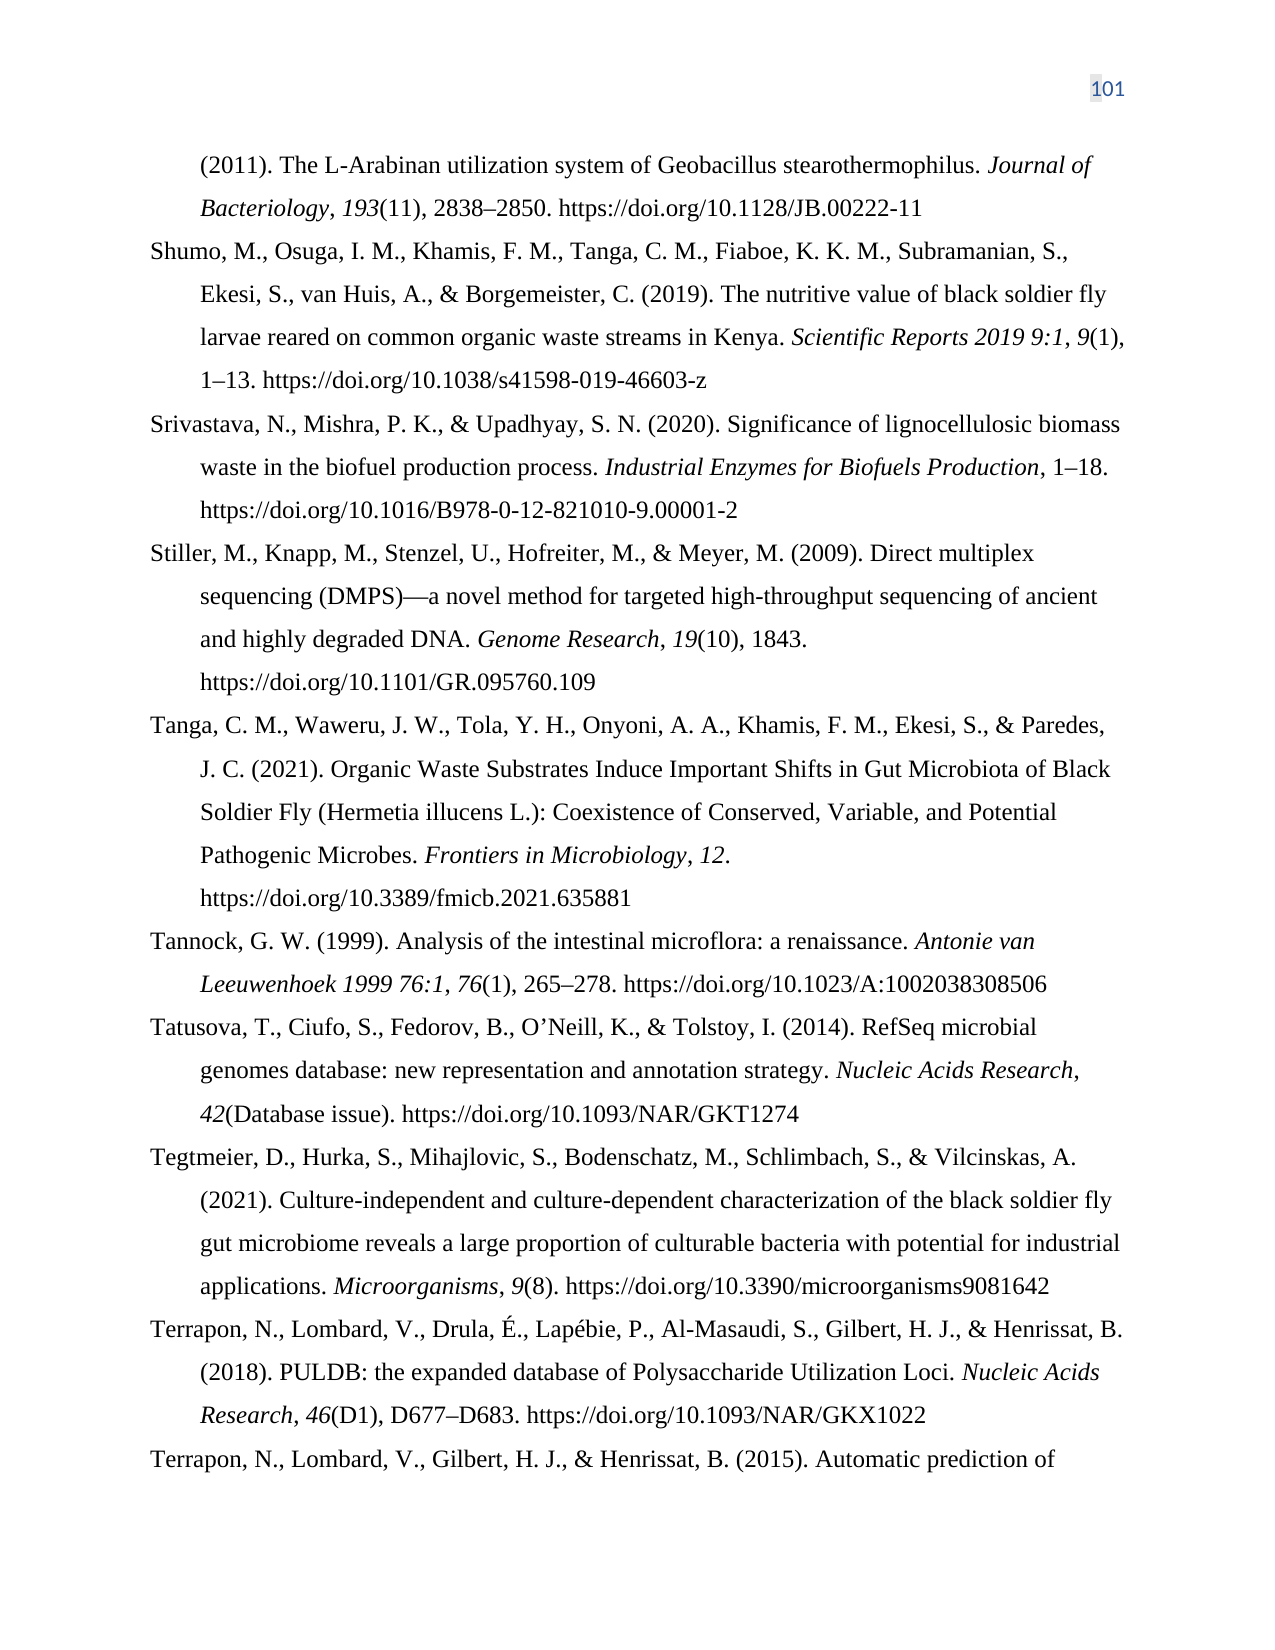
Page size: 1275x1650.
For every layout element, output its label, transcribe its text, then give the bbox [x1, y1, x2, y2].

text Shumo, M., Osuga, I. M., Khamis, F. M., Tanga, C. M., Fiaboe, K. K. M., Subramanian, S., Ekesi, S., van Huis, A., & Borgemeister, C. (2019). The nutritive value of black soldier fly larvae reared on common organic waste streams in Kenya. Scientific Reports 2019 9:1, 9(1), 1–13. https://doi.org/10.1038/s41598-019-46603-z [150, 236, 1125, 394]
text Terrapon, N., Lombard, V., Drula, É., Lapébie, P., Al-Masaudi, S., Gilbert, H. J., & Henrissat, B. (2018). PULDB: the expanded database of Polysaccharide Utilization Loci. Nucleic Acids Research, 46(D1), D677–D683. https://doi.org/10.1093/NAR/GKX1022 [150, 1314, 1125, 1429]
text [150, 150, 1125, 222]
text Srivastava, N., Mishra, P. K., & Upadhyay, S. N. (2020). Significance of lignocellulosic biomass waste in the biofuel production process. Industrial Enzymes for Biofuels Production, 1–18. https://doi.org/10.1016/B978-0-12-821010-9.00001-2 [150, 409, 1125, 524]
text Tanga, C. M., Waweru, J. W., Tola, Y. H., Onyoni, A. A., Khamis, F. M., Ekesi, S., & Paredes, J. C. (2021). Organic Waste Substrates Induce Important Shifts in Gut Microbiota of Black Soldier Fly (Hermetia illucens L.): Coexistence of Conserved, Variable, and Potential Pathogenic Microbes. Frontiers in Microbiology, 12. https://doi.org/10.3389/fmicb.2021.635881 [150, 711, 1125, 912]
text Tatusova, T., Ciufo, S., Fedorov, B., O’Neill, K., & Tolstoy, I. (2014). RefSeq microbial genomes database: new representation and annotation strategy. Nucleic Acids Research, 42(Database issue). https://doi.org/10.1093/NAR/GKT1274 [150, 1012, 1125, 1127]
text Tegtmeier, D., Hurka, S., Mihajlovic, S., Bodenschatz, M., Schlimbach, S., & Vilcinskas, A. (2021). Culture-independent and culture-dependent characterization of the black soldier fly gut microbiome reveals a large proportion of culturable bacteria with potential for industrial applications. Microorganisms, 9(8). https://doi.org/10.3390/microorganisms9081642 [150, 1142, 1125, 1300]
text Tannock, G. W. (1999). Analysis of the intestinal microflora: a renaissance. Antonie van Leeuwenhoek 1999 76:1, 76(1), 265–278. https://doi.org/10.1023/A:1002038308506 [150, 926, 1125, 998]
text Stiller, M., Knapp, M., Stenzel, U., Hofreiter, M., & Meyer, M. (2009). Direct multiplex sequencing (DMPS)—a novel method for targeted high-throughput sequencing of ancient and highly degraded DNA. Genome Research, 19(10), 1843. https://doi.org/10.1101/GR.095760.109 [150, 538, 1125, 696]
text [150, 1444, 1125, 1472]
